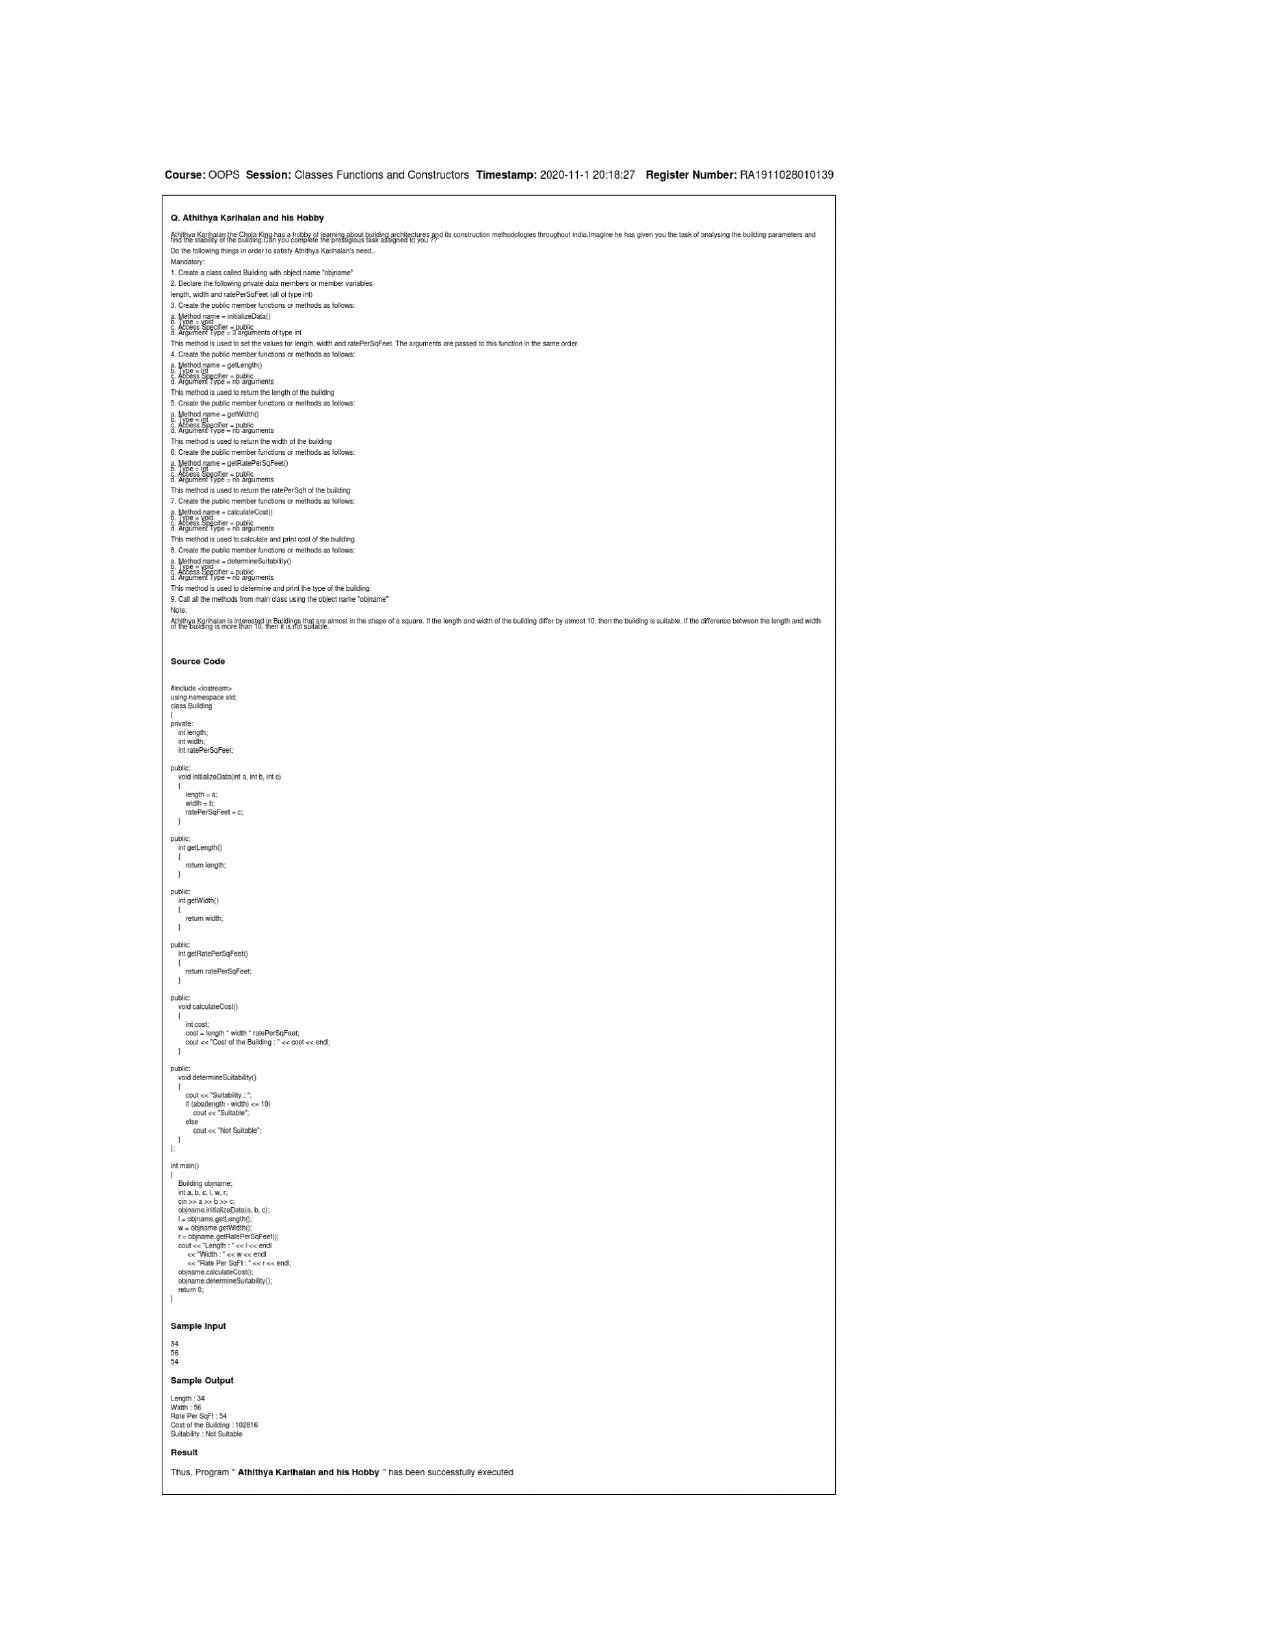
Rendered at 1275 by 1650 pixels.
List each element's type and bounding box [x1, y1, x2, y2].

picture [150, 150, 847, 1500]
